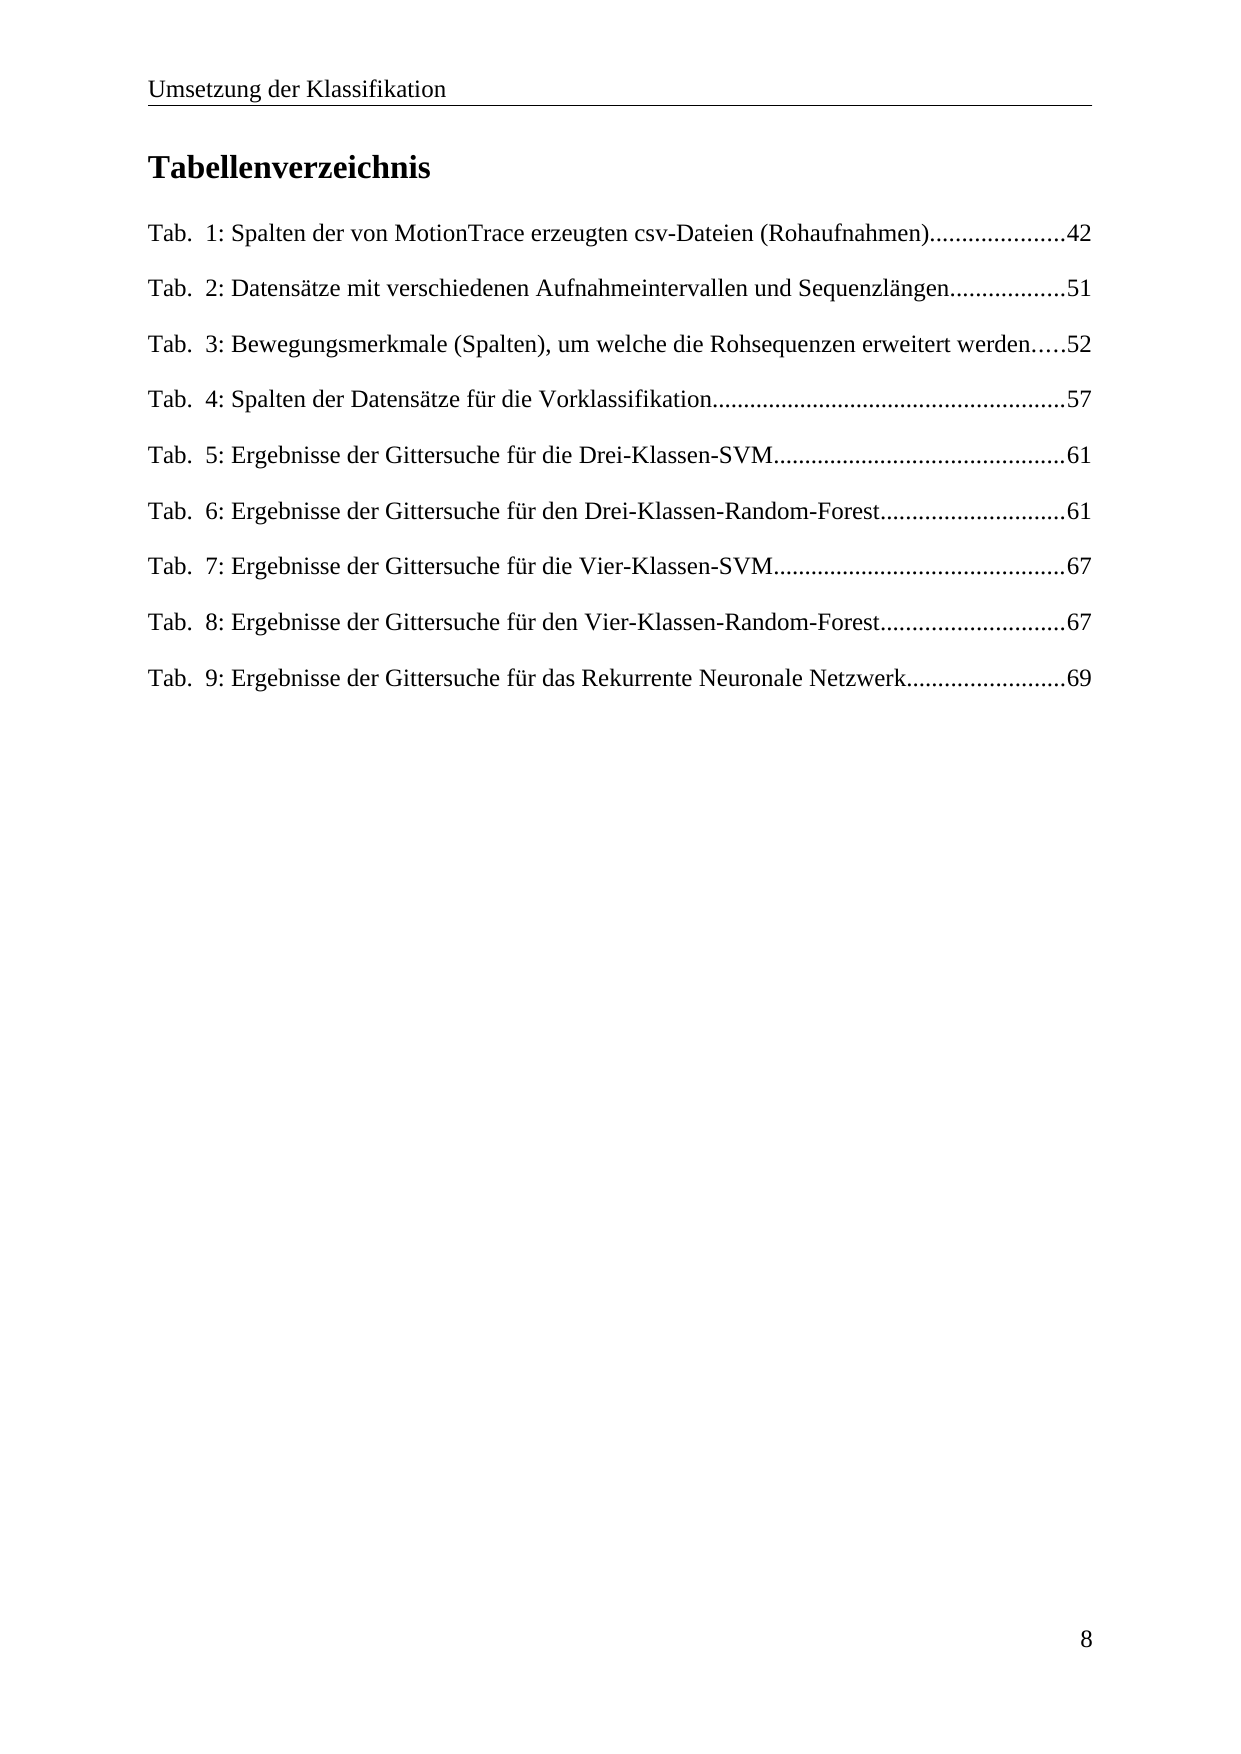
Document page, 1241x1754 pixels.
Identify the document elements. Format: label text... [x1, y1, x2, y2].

text Tab. 6: Ergebnisse der Gittersuche für den Drei-Klassen-Random-Forest 61 [148, 496, 1092, 524]
text Tab. 8: Ergebnisse der Gittersuche für den Vier-Klassen-Random-Forest 67 [148, 607, 1092, 636]
text Tab. 2: Datensätze mit verschiedenen Aufnahmeintervallen und Sequenzlängen 51 [148, 273, 1092, 302]
text Tab. 5: Ergebnisse der Gittersuche für die Drei-Klassen-SVM 61 [148, 440, 1092, 469]
subtitle Tabellenverzeichnis [148, 148, 1092, 186]
text Tab. 9: Ergebnisse der Gittersuche für das Rekurrente Neuronale Netzwerk 69 [148, 663, 1092, 691]
text Tab. 4: Spalten der Datensätze für die Vorklassifikation 57 [148, 384, 1092, 413]
text Tab. 7: Ergebnisse der Gittersuche für die Vier-Klassen-SVM 67 [148, 551, 1092, 580]
text Tab. 3: Bewegungsmerkmale (Spalten), um welche die Rohsequenzen erweitert werden 52 [148, 329, 1092, 358]
text Tab. 1: Spalten der von MotionTrace erzeugten csv-Dateien (Rohaufnahmen) 42 [148, 218, 1092, 246]
